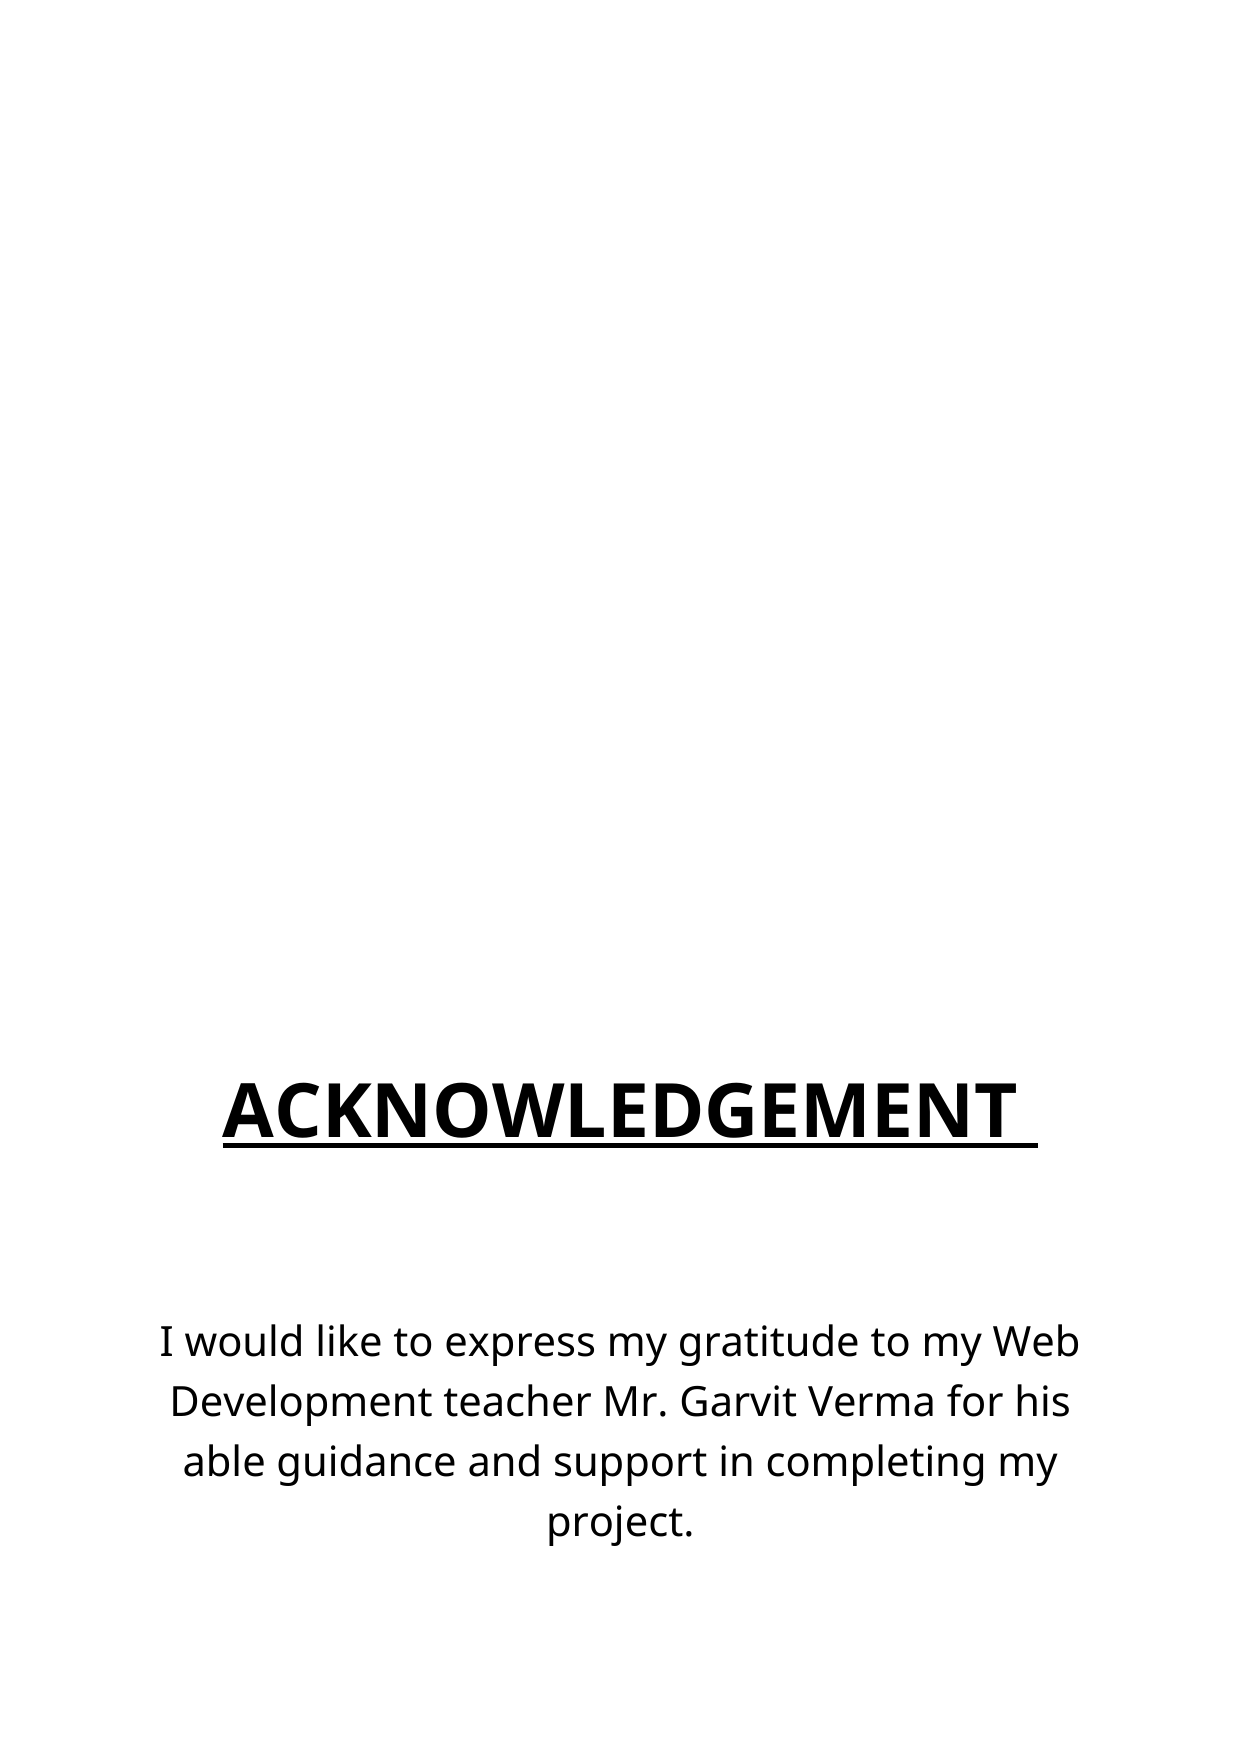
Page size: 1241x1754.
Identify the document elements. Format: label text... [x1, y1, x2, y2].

text ACKNOWLEDGEMENT [150, 1057, 1090, 1159]
text I would like to express my gratitude to my Web Development teacher Mr. Garvit Verma for his able guidance and support in completing my project. [150, 1312, 1090, 1549]
